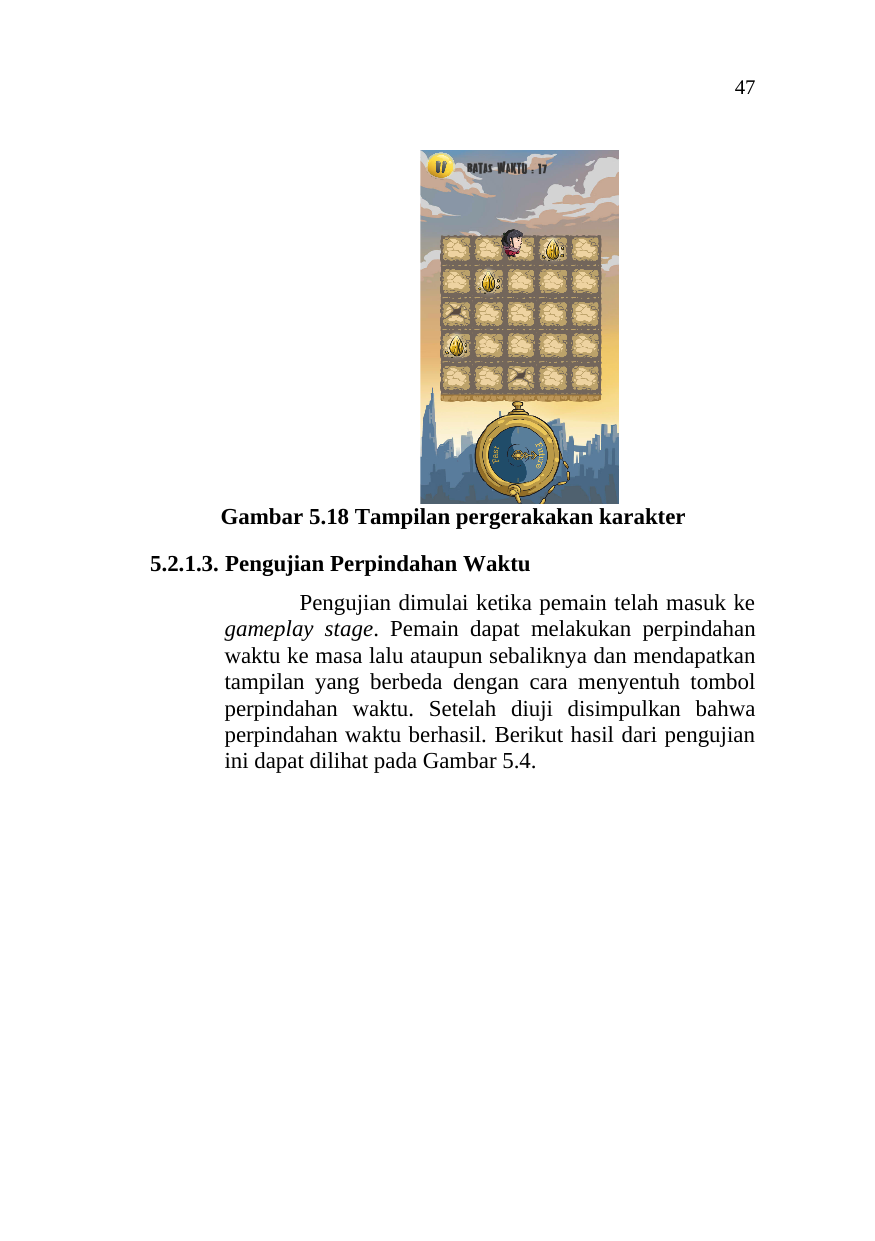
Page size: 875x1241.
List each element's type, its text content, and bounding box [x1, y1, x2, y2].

subtitle Pengujian Perpindahan Waktu [150, 550, 756, 577]
text Pengujian dimulai ketika pemain telah masuk ke gameplay stage. Pemain dapat melakukan perpindahan waktu ke masa lalu ataupun sebaliknya dan mendapatkan tampilan yang berbeda dengan cara menyentuh tombol perpindahan waktu. Setelah diuji disimpulkan bahwa perpindahan waktu berhasil. Berikut hasil dari pengujian ini dapat dilihat pada Gambar 5.4. [224, 589, 756, 774]
picture [420, 150, 619, 504]
